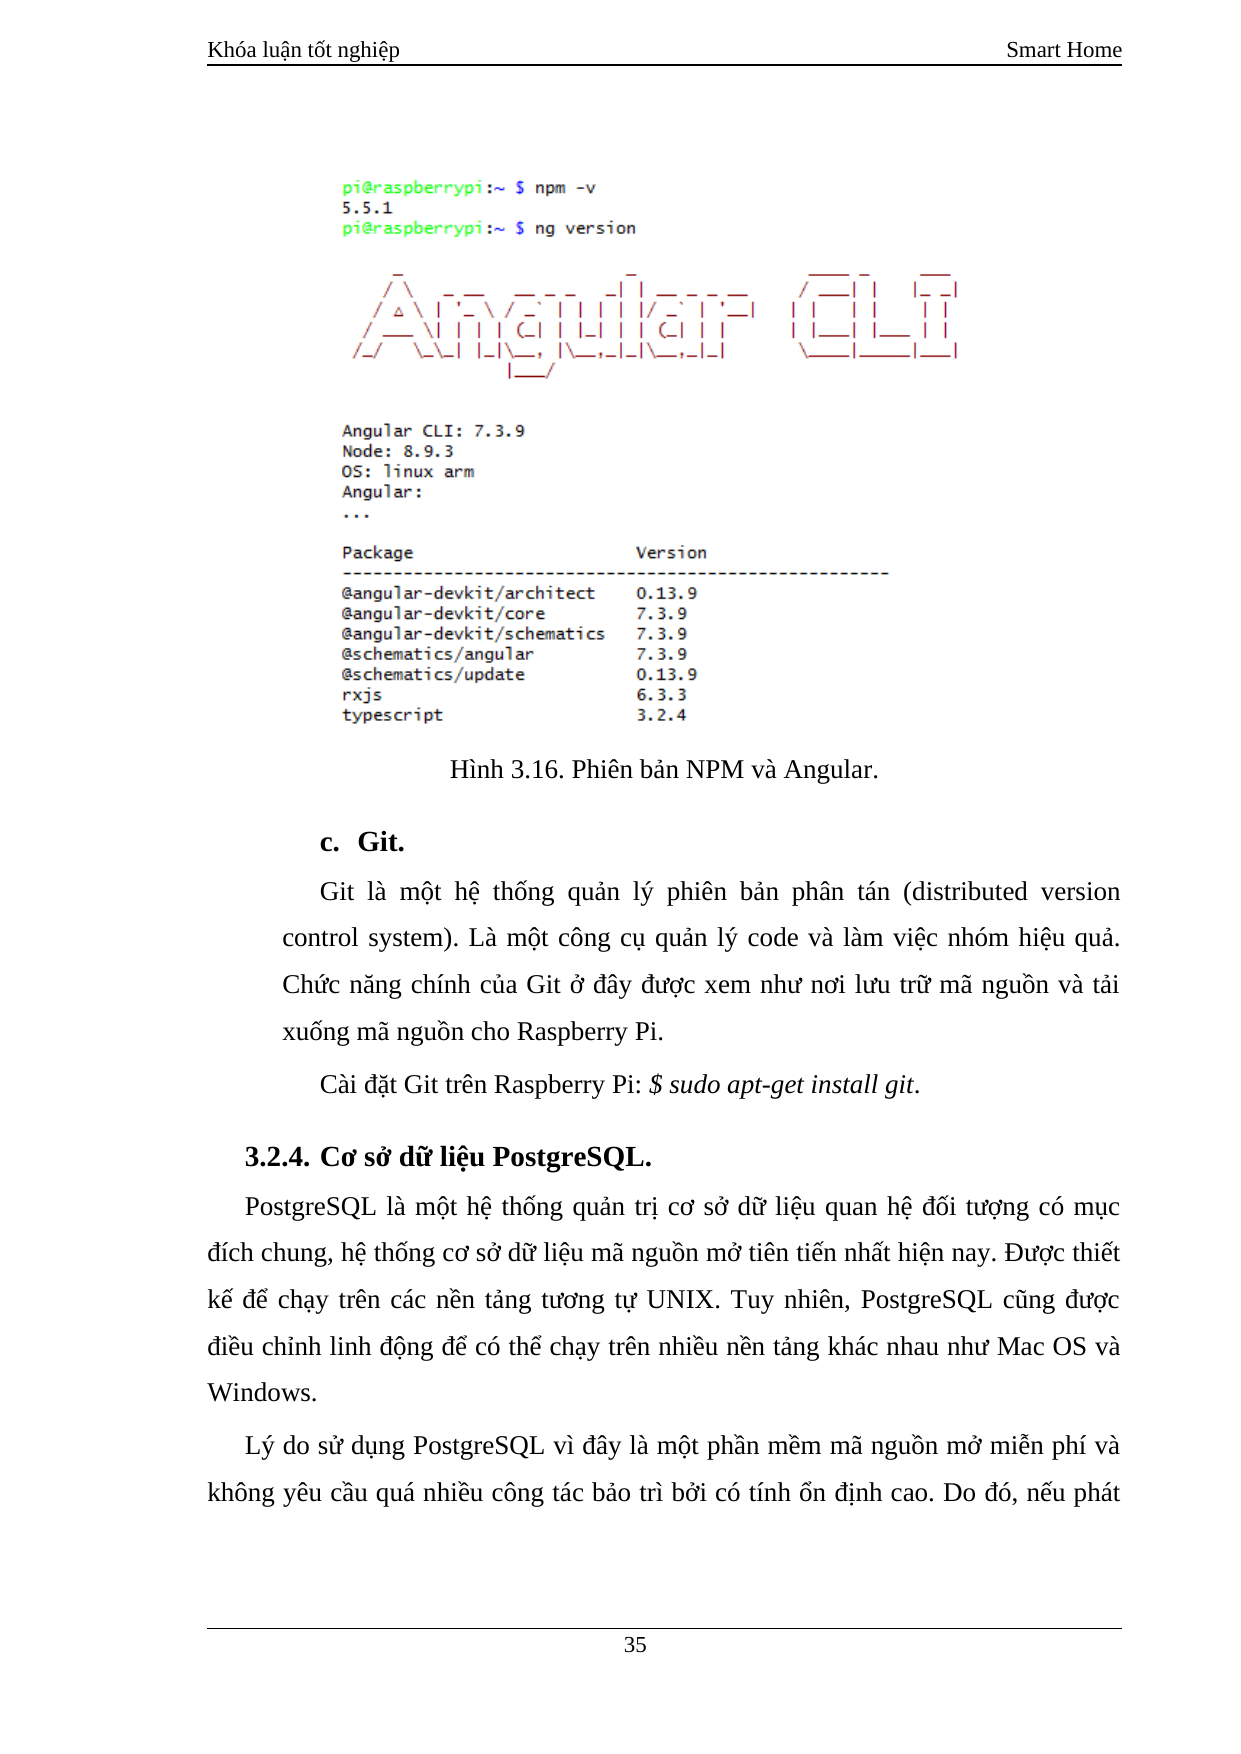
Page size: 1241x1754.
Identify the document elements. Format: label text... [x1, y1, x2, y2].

picture [341, 177, 987, 731]
subtitle Git. [282, 824, 1122, 858]
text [207, 1429, 1122, 1507]
text Git là một hệ thống quản lý phiên bản phân tán (distributed version control system). Là một công cụ quản lý code và làm việc nhóm hiệu quả. Chức năng chính của Git ở đây được xem như nơi lưu trữ mã nguồn và tải xuống mã nguồn cho Raspberry Pi. [282, 875, 1122, 1046]
text Cài đặt Git trên Raspberry Pi: $ sudo apt-get install git. [282, 1068, 1122, 1099]
text PostgreSQL là một hệ thống quản trị cơ sở dữ liệu quan hệ đối tượng có mục đích chung, hệ thống cơ sở dữ liệu mã nguồn mở tiên tiến nhất hiện nay. Được thiết kế để chạy trên các nền tảng tương tự UNIX. Tuy nhiên, PostgreSQL cũng được điều chỉnh linh động để có thể chạy trên nhiều nền tảng khác nhau như Mac OS và Windows. [207, 1190, 1122, 1407]
subtitle Cơ sở dữ liệu PostgreSQL. [244, 1139, 1122, 1173]
